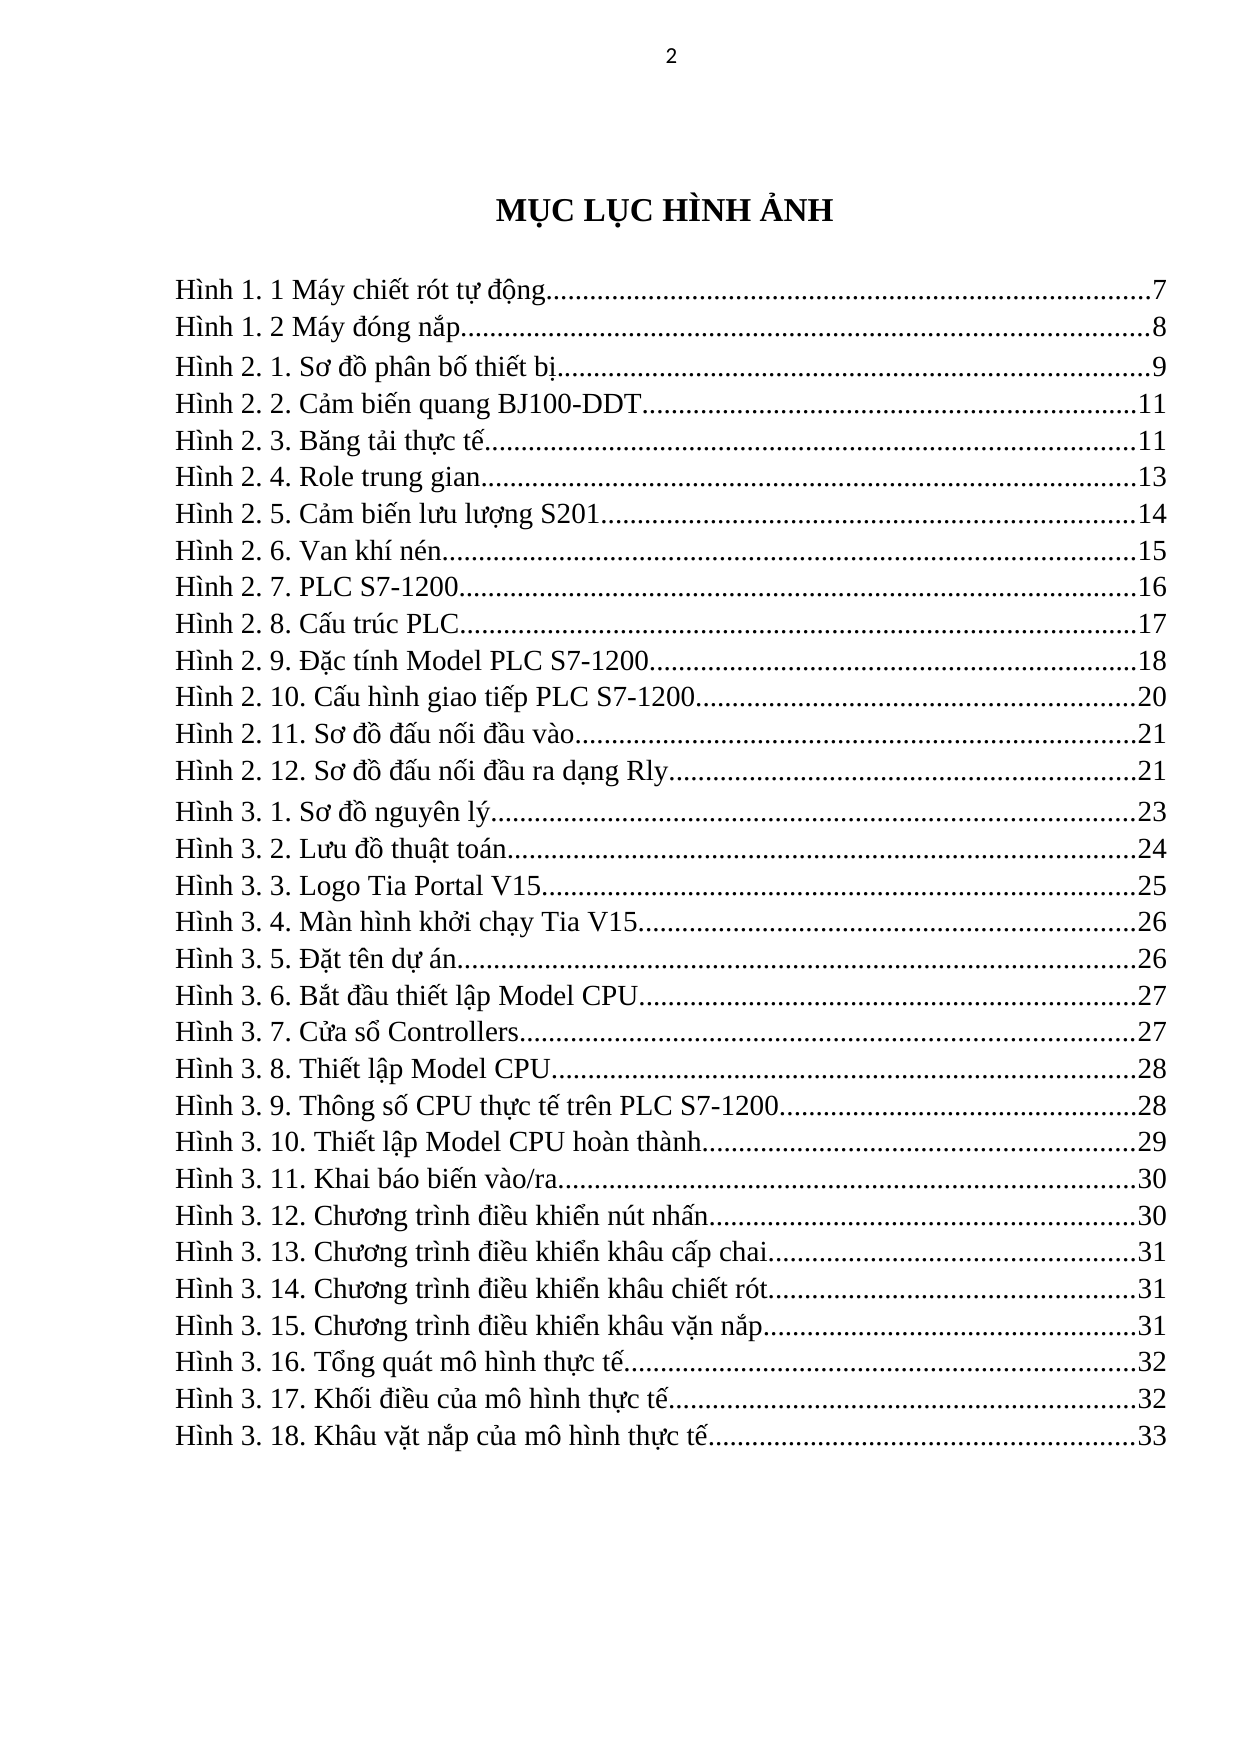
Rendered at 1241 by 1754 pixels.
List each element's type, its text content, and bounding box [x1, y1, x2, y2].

text Hình 3. 5. Đặt tên dự án. 26 [175, 941, 1167, 975]
text Hình 2. 12. Sơ đồ đấu nối đầu ra dạng Rly. 21 [175, 753, 1167, 786]
text Hình 3. 18. Khâu vặt nắp của mô hình thực tế. 33 [175, 1418, 1167, 1451]
text Hình 3. 3. Logo Tia Portal V15. 25 [175, 868, 1167, 901]
text Hình 2. 4. Role trung gian. 13 [175, 459, 1167, 493]
text Hình 3. 12. Chương trình điều khiển nút nhấn. 30 [175, 1198, 1167, 1231]
text Hình 2. 11. Sơ đồ đấu nối đầu vào. 21 [175, 716, 1167, 749]
text Hình 3. 9. Thông số CPU thực tế trên PLC S7-1200. 28 [175, 1088, 1167, 1121]
text Hình 3. 16. Tổng quát mô hình thực tế. 32 [175, 1344, 1167, 1378]
text Hình 3. 8. Thiết lập Model CPU. 28 [175, 1051, 1167, 1085]
text Hình 1. 2 Máy đóng nắp 8 [175, 309, 1167, 343]
text Hình 3. 7. Cửa sổ Controllers. 27 [175, 1014, 1167, 1048]
text Hình 2. 6. Van khí nén 15 [175, 533, 1167, 566]
text Hình 2. 1. Sơ đồ phân bố thiết bị. 9 [175, 349, 1167, 383]
subtitle MỤC LỤC HÌNH ẢNH [175, 190, 1154, 228]
text Hình 1. 1 Máy chiết rót tự động 7 [175, 272, 1167, 306]
text Hình 2. 3. Băng tải thực tế. 11 [175, 423, 1167, 456]
text Hình 3. 15. Chương trình điều khiển khâu vặn nắp. 31 [175, 1308, 1167, 1341]
text Hình 3. 6. Bắt đầu thiết lập Model CPU. 27 [175, 978, 1167, 1011]
text Hình 3. 17. Khối điều của mô hình thực tế. 32 [175, 1381, 1167, 1415]
text Hình 3. 4. Màn hình khởi chạy Tia V15 26 [175, 904, 1167, 938]
text Hình 2. 2. Cảm biến quang BJ100-DDT. 11 [175, 386, 1167, 419]
text Hình 3. 10. Thiết lập Model CPU hoàn thành. 29 [175, 1124, 1167, 1158]
text Hình 3. 14. Chương trình điều khiển khâu chiết rót. 31 [175, 1271, 1167, 1305]
text Hình 3. 11. Khai báo biến vào/ra. 30 [175, 1161, 1167, 1195]
text Hình 3. 1. Sơ đồ nguyên lý. 23 [175, 794, 1167, 828]
text Hình 2. 10. Cấu hình giao tiếp PLC S7-1200. 20 [175, 679, 1167, 713]
text Hình 2. 9. Đặc tính Model PLC S7-1200. 18 [175, 643, 1167, 676]
text Hình 3. 13. Chương trình điều khiển khâu cấp chai. 31 [175, 1234, 1167, 1268]
text Hình 2. 7. PLC S7-1200. 16 [175, 569, 1167, 603]
text Hình 2. 5. Cảm biến lưu lượng S201. 14 [175, 496, 1167, 529]
text Hình 3. 2. Lưu đồ thuật toán. 24 [175, 831, 1167, 865]
text Hình 2. 8. Cấu trúc PLC 17 [175, 606, 1167, 639]
